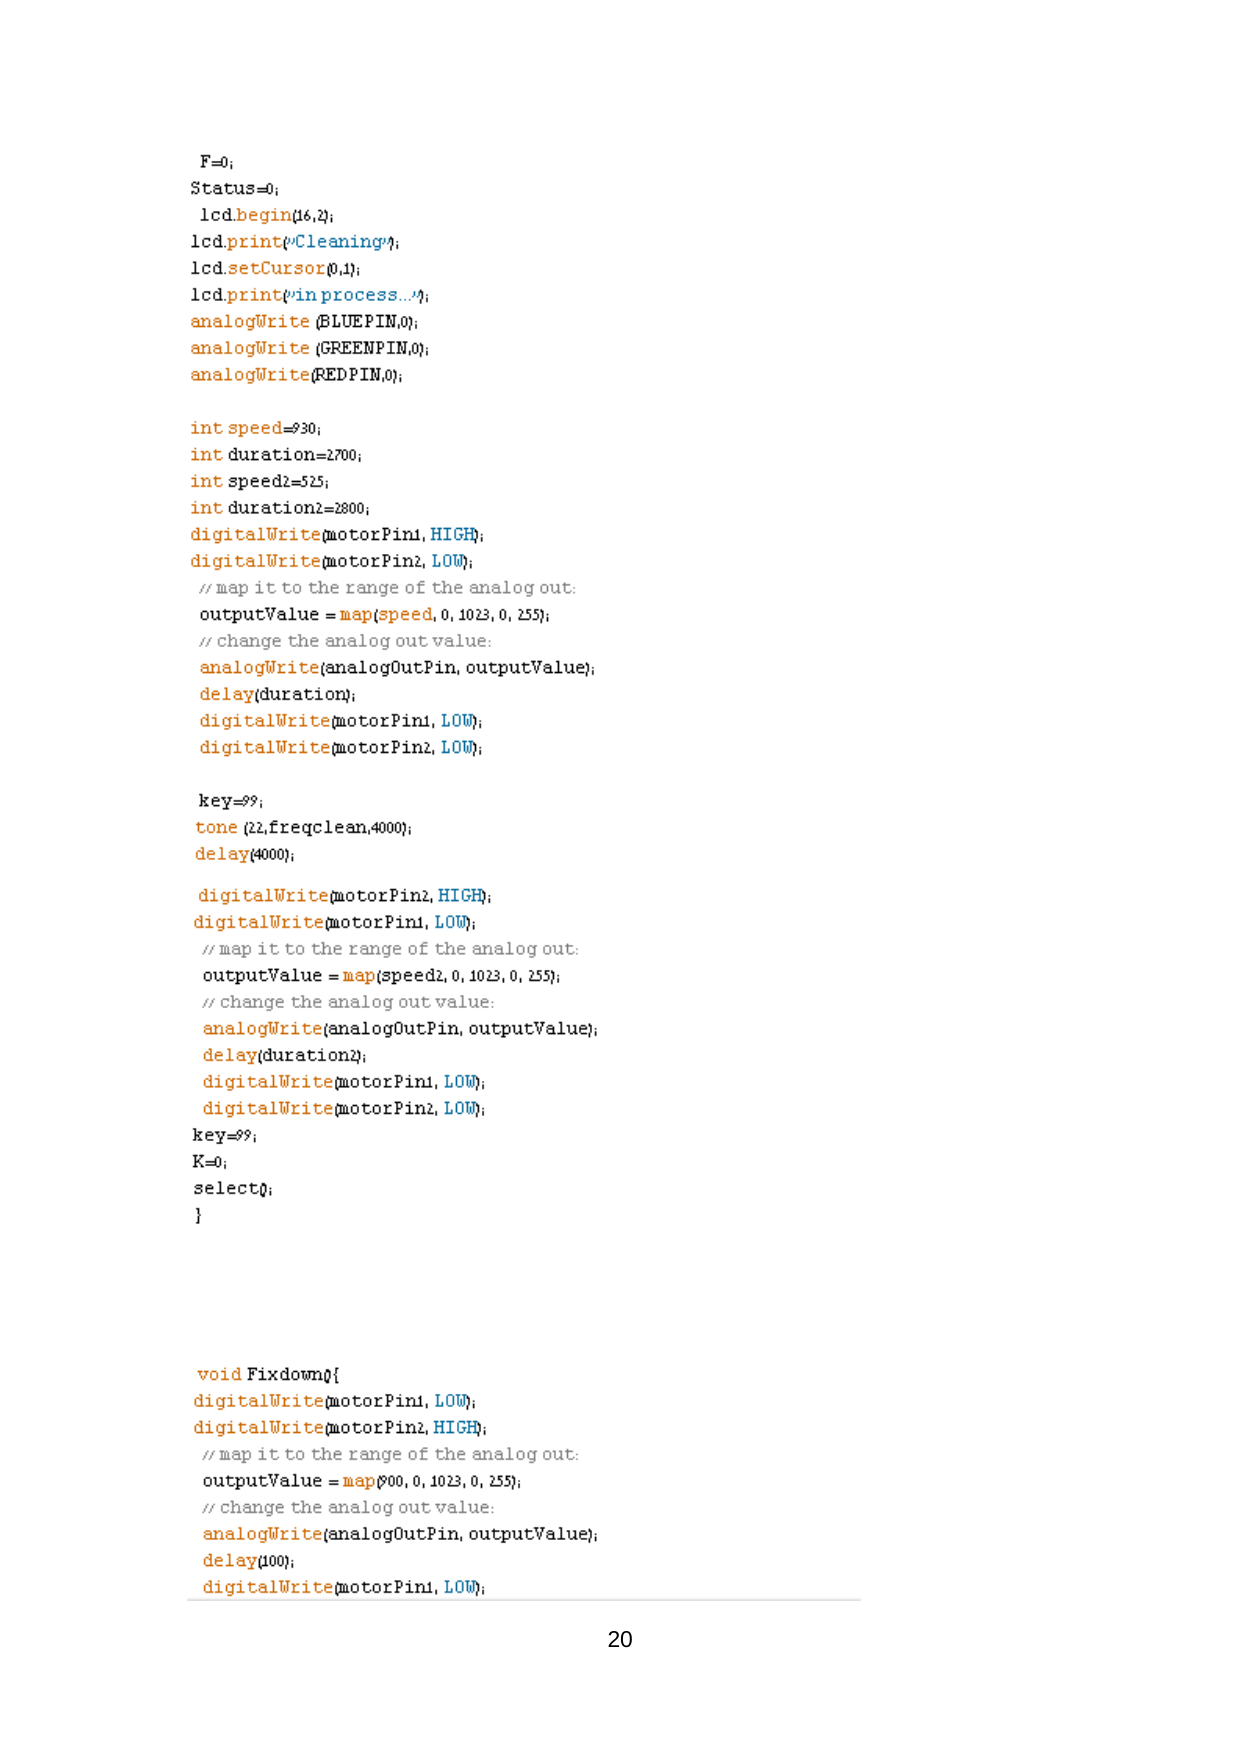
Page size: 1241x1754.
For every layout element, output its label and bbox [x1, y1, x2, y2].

picture [187, 886, 861, 1601]
picture [187, 150, 895, 885]
